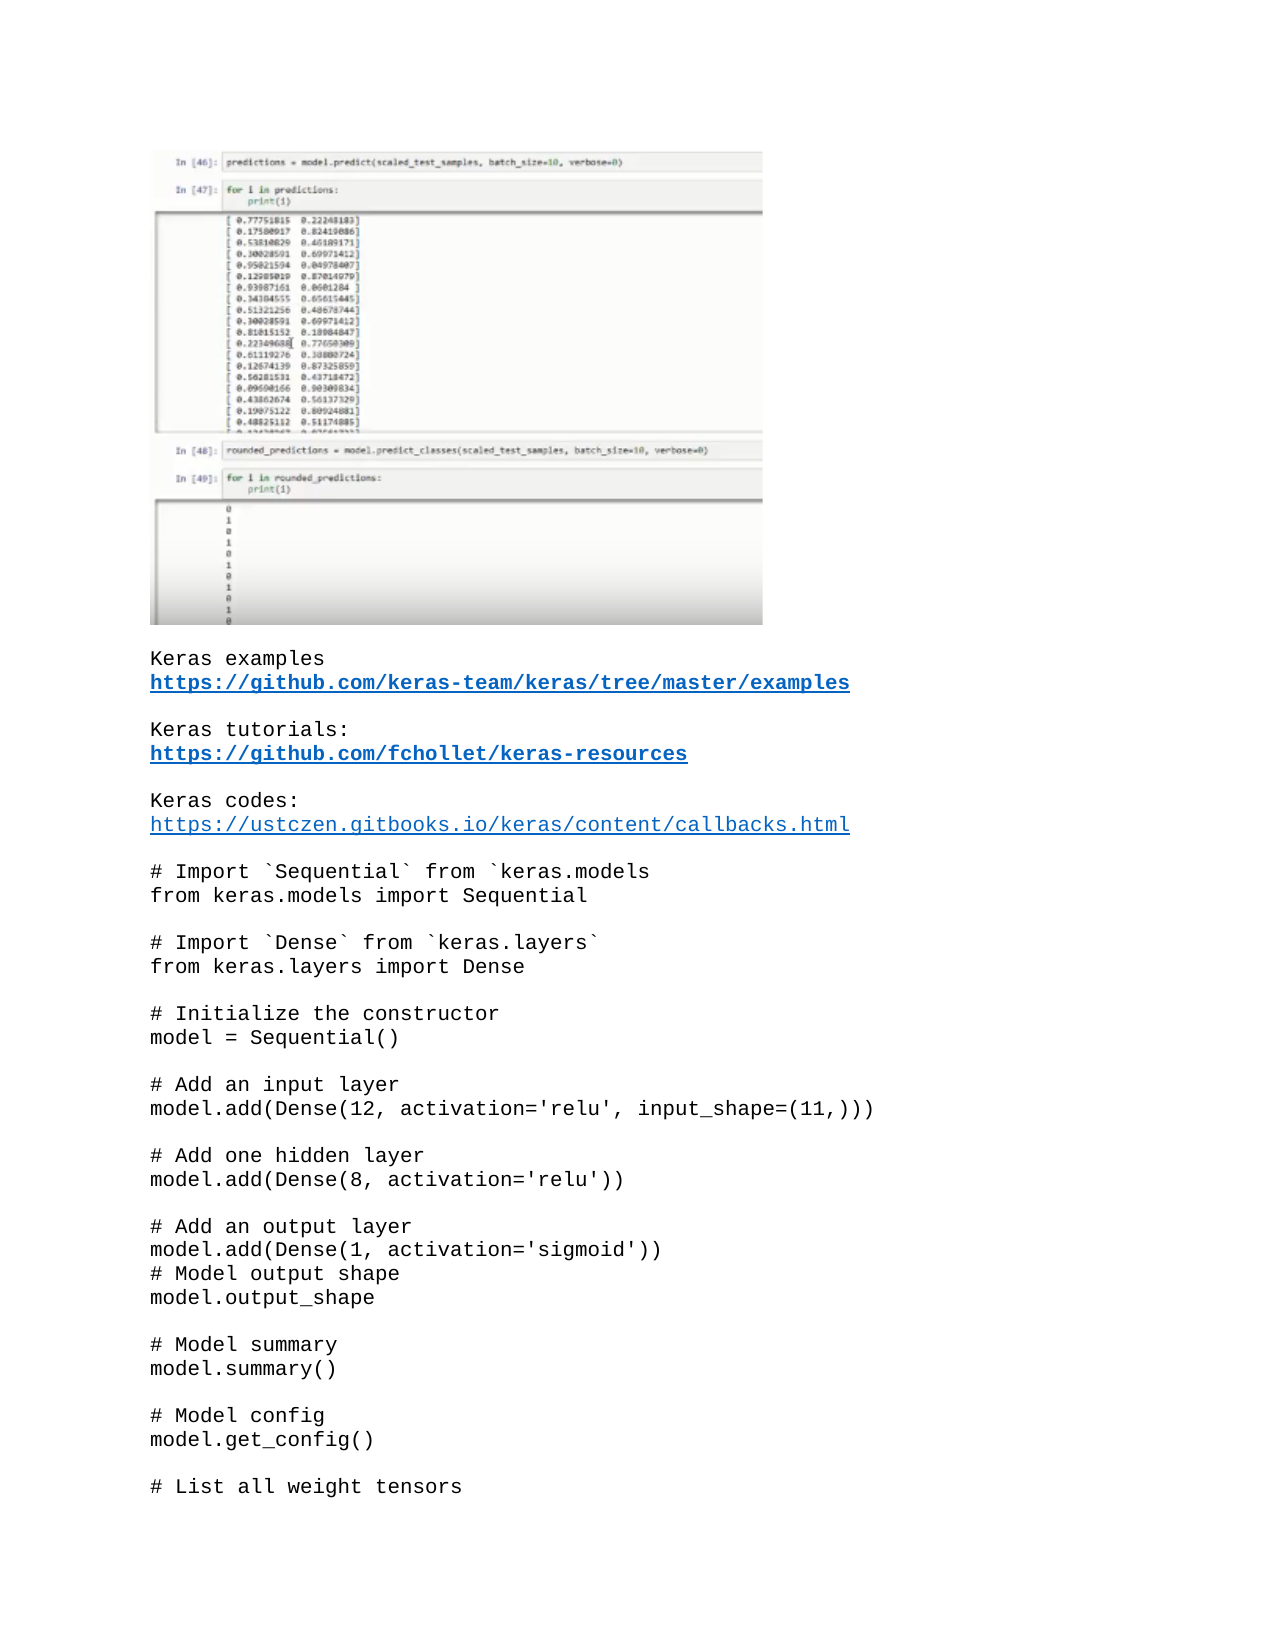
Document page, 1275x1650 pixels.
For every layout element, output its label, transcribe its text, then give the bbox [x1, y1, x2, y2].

text # Add an output layer [150, 1216, 1125, 1239]
text # Model output shape [150, 1263, 1125, 1287]
text model.get_config() [150, 1429, 1125, 1452]
text model.output_shape [150, 1287, 1125, 1310]
text https://github.com/fchollet/keras-resources [150, 743, 1125, 767]
text from keras.layers import Dense [150, 956, 1125, 979]
text model.add(Dense(12, activation='relu', input_shape=(11,))) [150, 1098, 1125, 1121]
text # Add an input layer [150, 1074, 1125, 1098]
text # Import `Sequential` from `keras.models [150, 861, 1125, 885]
text # Import `Dense` from `keras.layers` [150, 932, 1125, 956]
text https://ustczen.gitbooks.io/keras/content/callbacks.html [150, 814, 1125, 837]
text model.summary() [150, 1358, 1125, 1381]
text model.add(Dense(1, activation='sigmoid')) [150, 1239, 1125, 1263]
text # Model summary [150, 1334, 1125, 1358]
picture [150, 150, 763, 625]
text model.add(Dense(8, activation='relu')) [150, 1168, 1125, 1192]
text # List all weight tensors [150, 1476, 1125, 1499]
text # Model config [150, 1405, 1125, 1429]
text # Add one hidden layer [150, 1145, 1125, 1168]
text Keras codes: [150, 790, 1125, 814]
text Keras examples [150, 648, 1125, 672]
text https://github.com/keras-team/keras/tree/master/examples [150, 672, 1125, 696]
text # Initialize the constructor [150, 1003, 1125, 1027]
text Keras tutorials: [150, 719, 1125, 743]
text model = Sequential() [150, 1027, 1125, 1050]
text from keras.models import Sequential [150, 885, 1125, 908]
